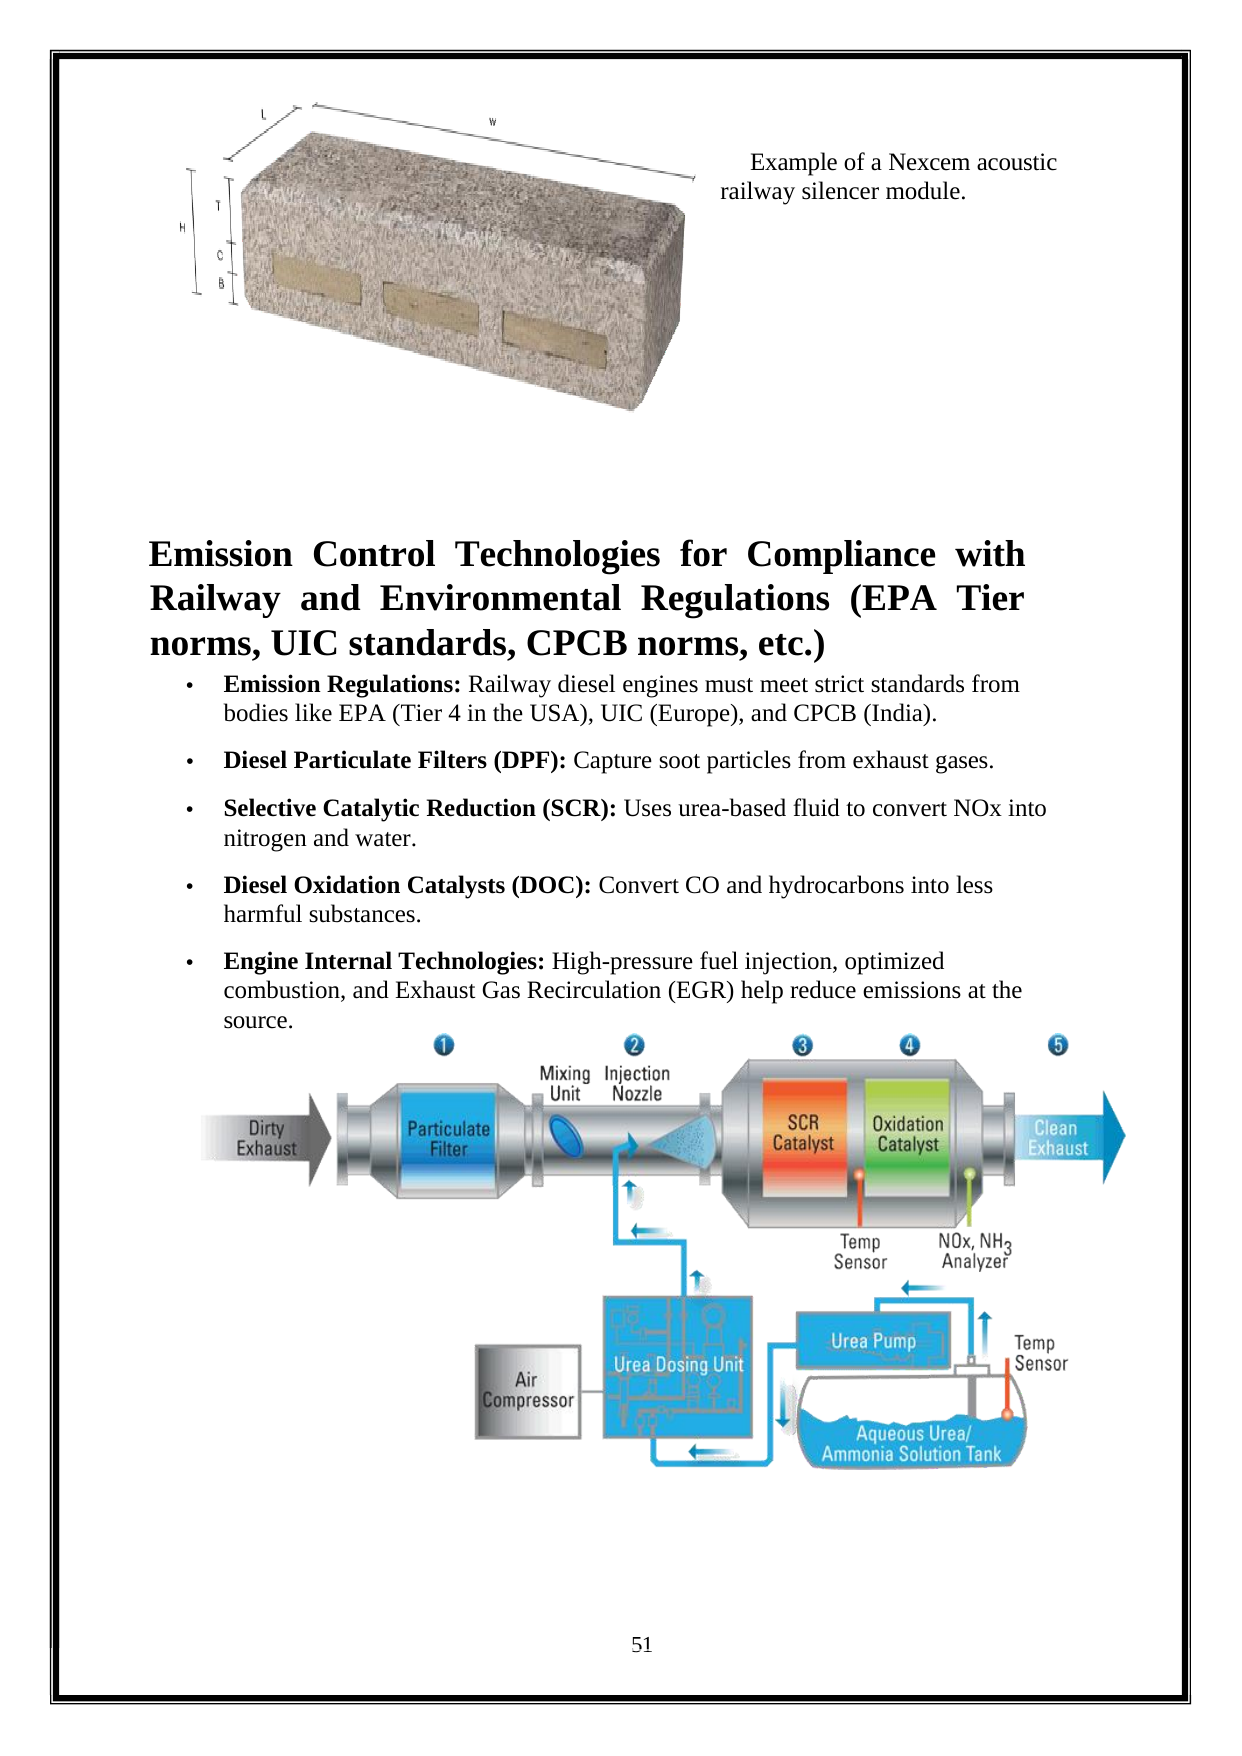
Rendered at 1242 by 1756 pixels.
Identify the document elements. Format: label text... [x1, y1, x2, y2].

list Diesel Oxidation Catalysts (DOC): Convert CO and hydrocarbons into less harmful substances. [186, 870, 1014, 927]
list Selective Catalytic Reduction (SCR): Uses urea-based fluid to convert NOx into nitrogen and water. [186, 793, 1067, 852]
list Diesel Particulate Filters (DPF): Capture soot particles from exhaust gases. [186, 746, 1197, 774]
list Emission Regulations: Railway diesel engines must meet strict standards from bodies like EPA (Tier 4 in the USA), UIC (Europe), and CPCB (India). [186, 669, 1063, 727]
subtitle Emission Control Technologies for Compliance with Railway and Environmental Regulations (EPA Tier norms, UIC standards, CPCB norms, etc.) [148, 531, 1026, 663]
picture [200, 1033, 1126, 1470]
picture [179, 101, 696, 413]
list Engine Internal Technologies: High-pressure fuel injection, optimized combustion, and Exhaust Gas Recirculation (EGR) help reduce emissions at the source. [186, 946, 1053, 1034]
text Example of a Nexcem acoustic railway silencer module. [720, 147, 1085, 205]
